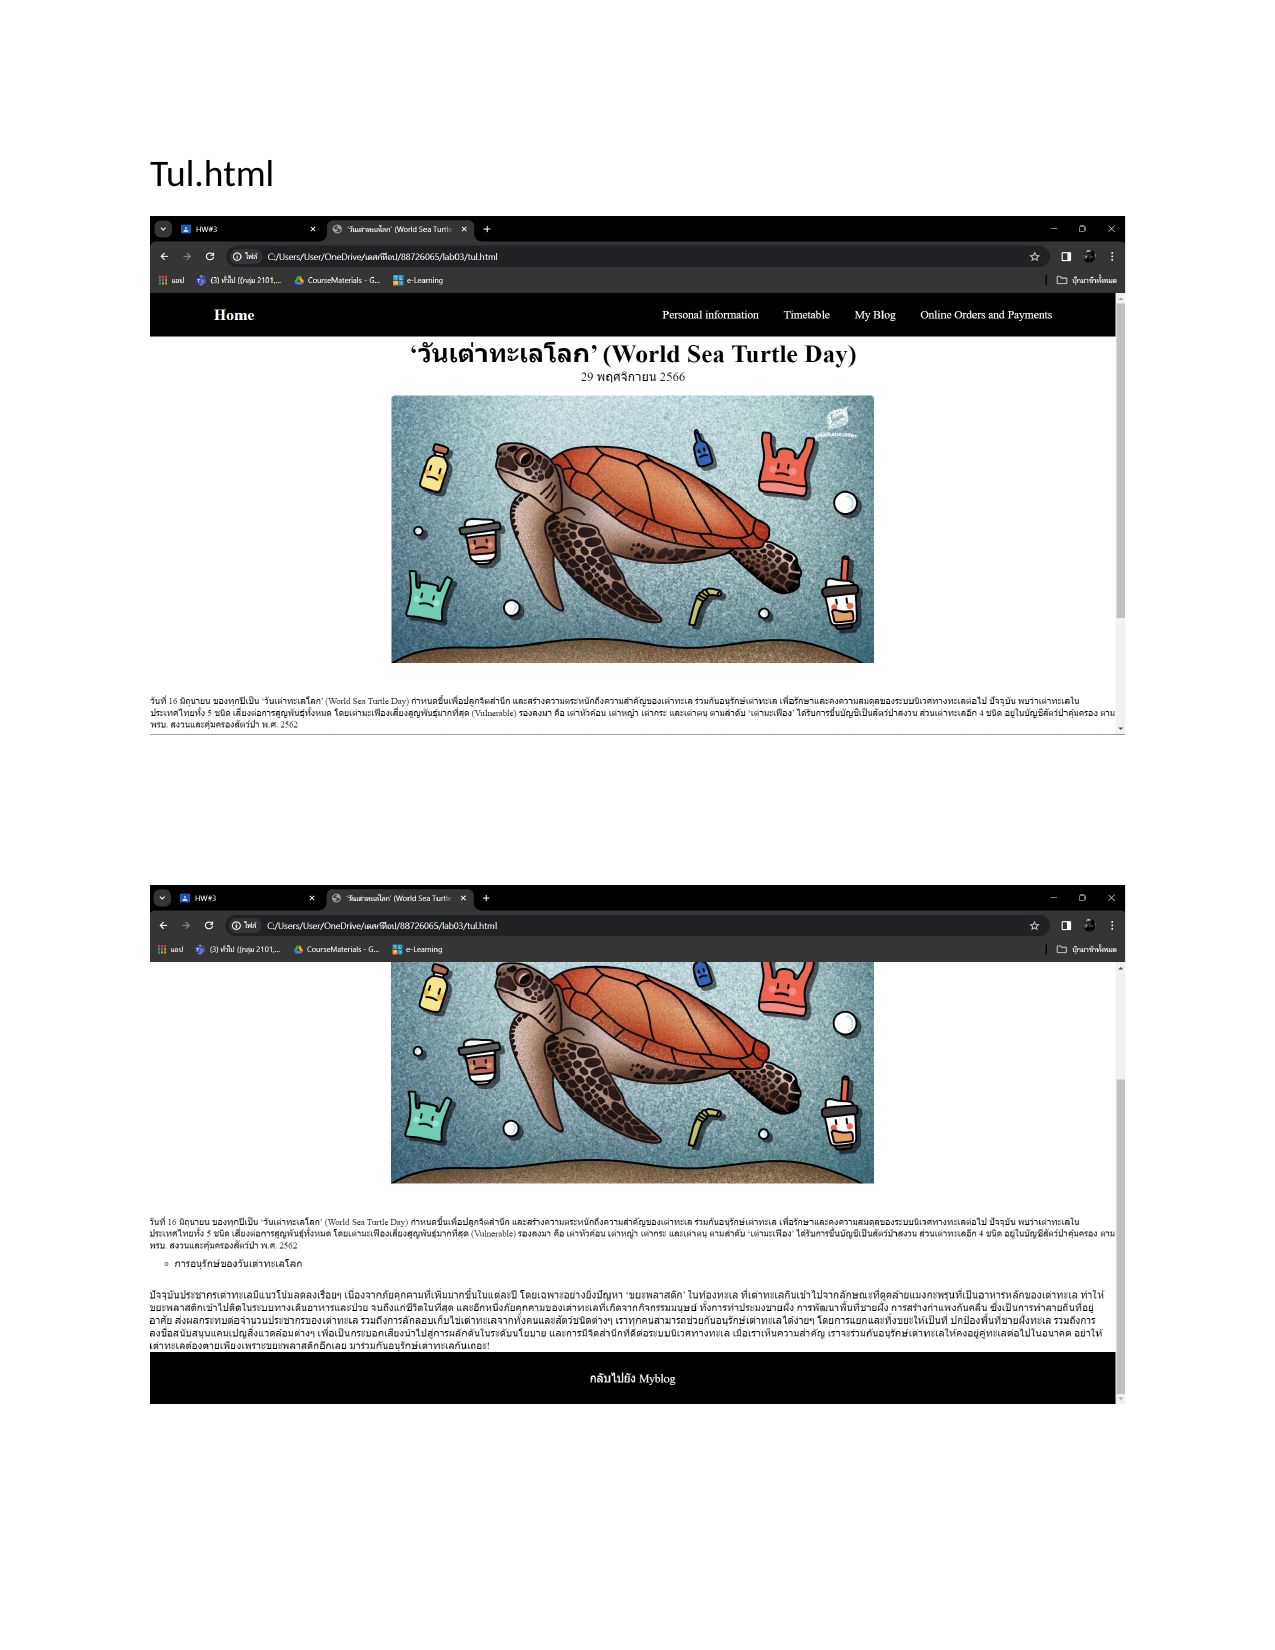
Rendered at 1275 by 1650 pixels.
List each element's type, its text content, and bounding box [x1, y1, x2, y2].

picture [150, 216, 1125, 735]
text Tul.html [150, 150, 1125, 196]
picture [150, 885, 1125, 1404]
